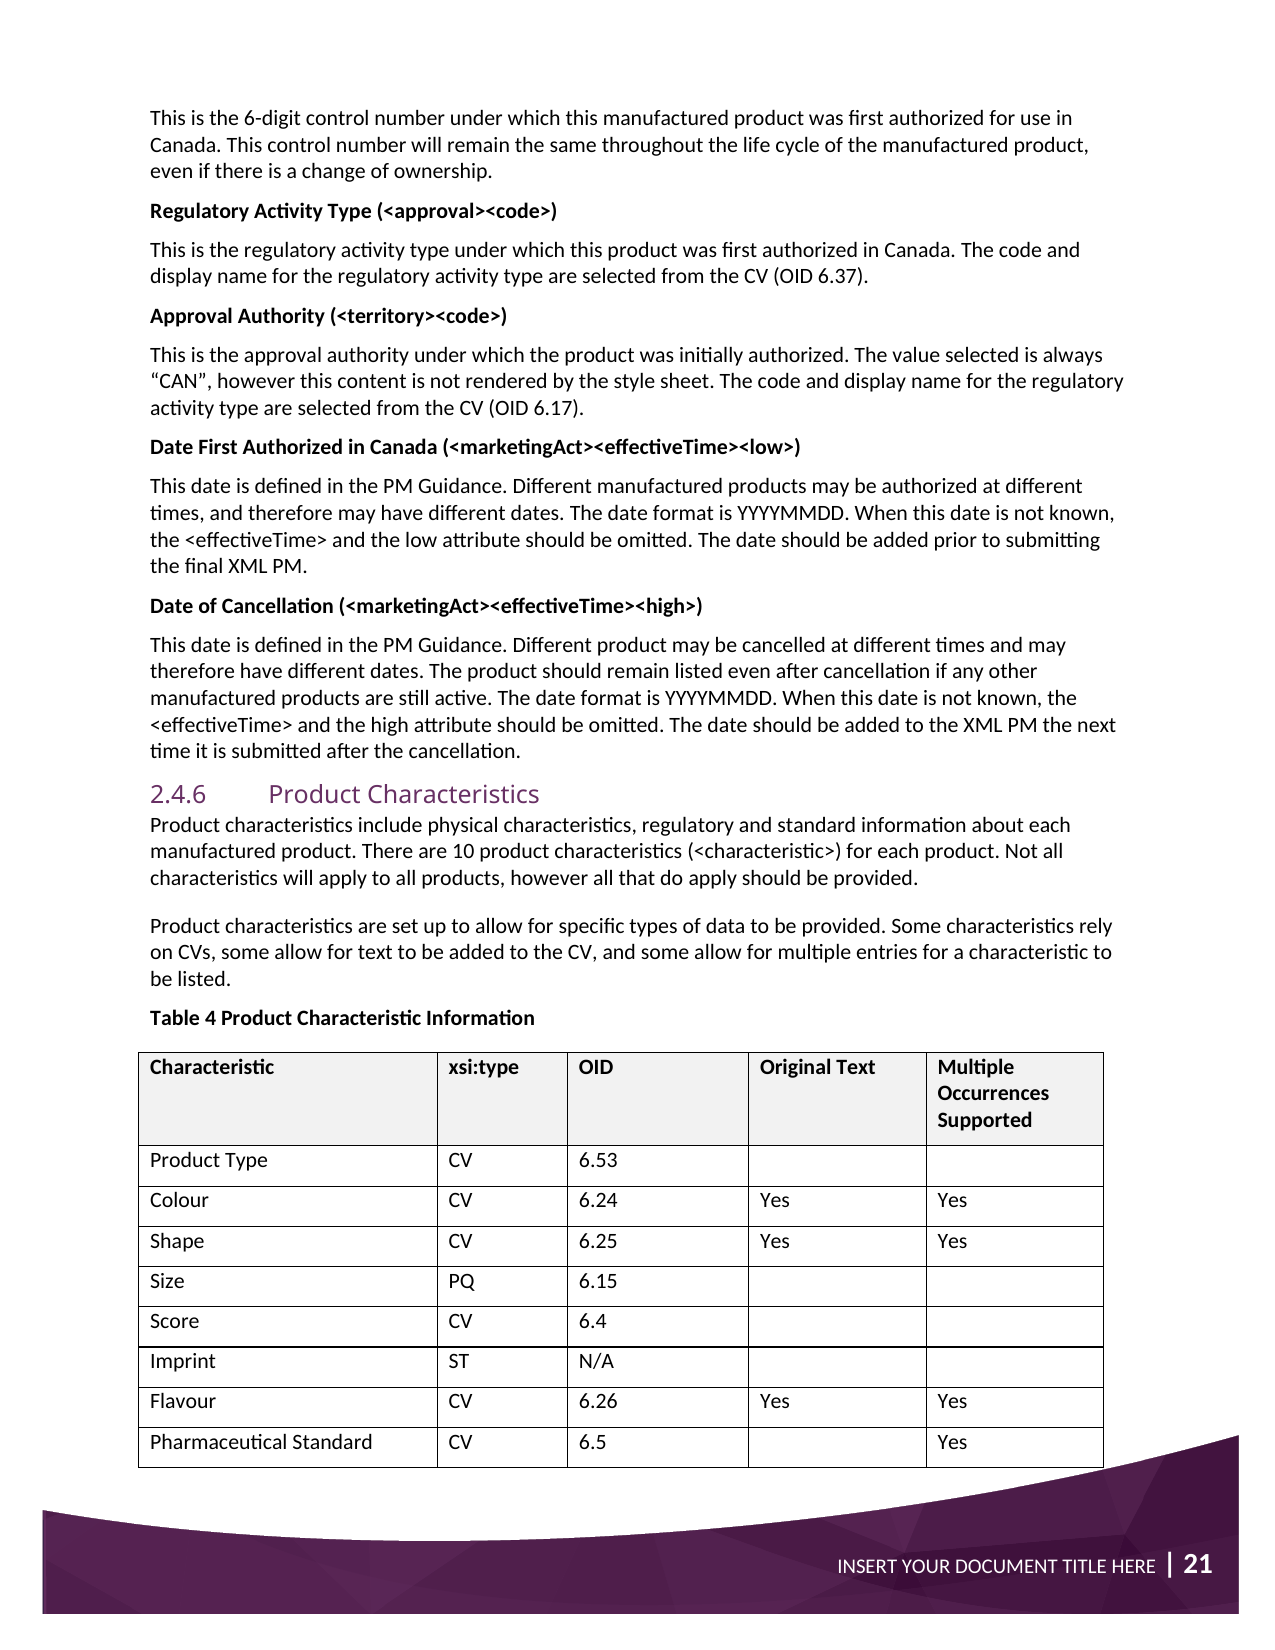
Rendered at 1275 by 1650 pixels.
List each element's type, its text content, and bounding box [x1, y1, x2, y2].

table_cell Yes [927, 1187, 1103, 1226]
text This is the approval authority under which the product was initially authorized. The value selected is always “CAN”, however this content is not rendered by the style sheet. The code and display name for the regulatory activity type are selected from the CV (OID 6.17). [150, 341, 1125, 421]
table_cell 6.4 [568, 1307, 748, 1346]
text Date of Cancellation (<marketingAct><effectiveTime><high>) [150, 592, 1125, 618]
table_cell Score [139, 1307, 437, 1346]
table_cell [927, 1267, 1103, 1306]
text This is the regulatory activity type under which this product was first authorized in Canada. The code and display name for the regulatory activity type are selected from the CV (OID 6.37). [150, 236, 1125, 289]
text Product characteristics are set up to allow for specific types of data to be provided. Some characteristics rely on CVs, some allow for text to be added to the CV, and some allow for multiple entries for a characteristic to be listed. [150, 912, 1125, 992]
text Regulatory Activity Type (<approval><code>) [150, 197, 1125, 223]
text This date is defined in the PM Guidance. Different manufactured products may be authorized at different times, and therefore may have different dates. The date format is YYYYMMDD. When this date is not known, the <effectiveTime> and the low attribute should be omitted. The date should be added prior to submitting the final XML PM. [150, 473, 1125, 579]
table_cell 6.15 [568, 1267, 748, 1306]
table_cell [927, 1348, 1103, 1387]
table_cell Yes [749, 1187, 926, 1226]
table_cell Colour [139, 1187, 437, 1226]
table_header Multiple Occurrences Supported [927, 1053, 1103, 1145]
text Table 4 Product Characteristic Information [150, 1004, 1125, 1031]
text Approval Authority (<territory><code>) [150, 302, 1125, 328]
table_cell [749, 1307, 926, 1346]
text This is the 6-digit control number under which this manufactured product was first authorized for use in Canada. This control number will remain the same throughout the life cycle of the manufactured product, even if there is a change of ownership. [150, 104, 1125, 184]
table_cell ST [438, 1348, 567, 1387]
table_cell PQ [438, 1267, 567, 1306]
table_cell 6.24 [568, 1187, 748, 1226]
table_cell [927, 1307, 1103, 1346]
table_header Characteristic [139, 1053, 437, 1145]
table_header xsi:type [438, 1053, 567, 1145]
table_cell 6.25 [568, 1227, 748, 1266]
table_cell Yes [927, 1428, 1103, 1467]
table_cell Yes [749, 1388, 926, 1427]
table_cell 6.5 [568, 1428, 748, 1467]
table_cell N/A [568, 1348, 748, 1387]
table_cell 6.26 [568, 1388, 748, 1427]
table_cell 6.53 [568, 1146, 748, 1186]
picture [5, 1404, 1270, 1650]
table_cell Yes [749, 1227, 926, 1266]
table_header Original Text [749, 1053, 926, 1145]
table_cell CV [438, 1307, 567, 1346]
table_cell Imprint [139, 1348, 437, 1387]
text Date First Authorized in Canada (<marketingAct><effectiveTime><low>) [150, 433, 1125, 460]
table_cell CV [438, 1388, 567, 1427]
table_cell [749, 1428, 926, 1467]
table_cell Shape [139, 1227, 437, 1266]
table_cell [927, 1146, 1103, 1186]
table_cell Yes [927, 1227, 1103, 1266]
table_cell CV [438, 1146, 567, 1186]
table_cell Flavour [139, 1388, 437, 1427]
table_cell CV [438, 1428, 567, 1467]
text Product characteristics include physical characteristics, regulatory and standard information about each manufactured product. There are 10 product characteristics (<characteristic>) for each product. Not all characteristics will apply to all products, however all that do apply should be provided. [150, 811, 1125, 891]
table_cell CV [438, 1227, 567, 1266]
subtitle Product Characteristics [150, 777, 1125, 811]
table_cell Yes [927, 1388, 1103, 1427]
table_cell [749, 1348, 926, 1387]
table_header OID [568, 1053, 748, 1145]
table_cell [749, 1267, 926, 1306]
table_cell Product Type [139, 1146, 437, 1186]
table_cell Pharmaceutical Standard [139, 1428, 437, 1467]
table_cell [749, 1146, 926, 1186]
table_cell CV [438, 1187, 567, 1226]
text This date is defined in the PM Guidance. Different product may be cancelled at different times and may therefore have different dates. The product should remain listed even after cancellation if any other manufactured products are still active. The date format is YYYYMMDD. When this date is not known, the <effectiveTime> and the high attribute should be omitted. The date should be added to the XML PM the next time it is submitted after the cancellation. [150, 631, 1125, 764]
table_cell Size [139, 1267, 437, 1306]
